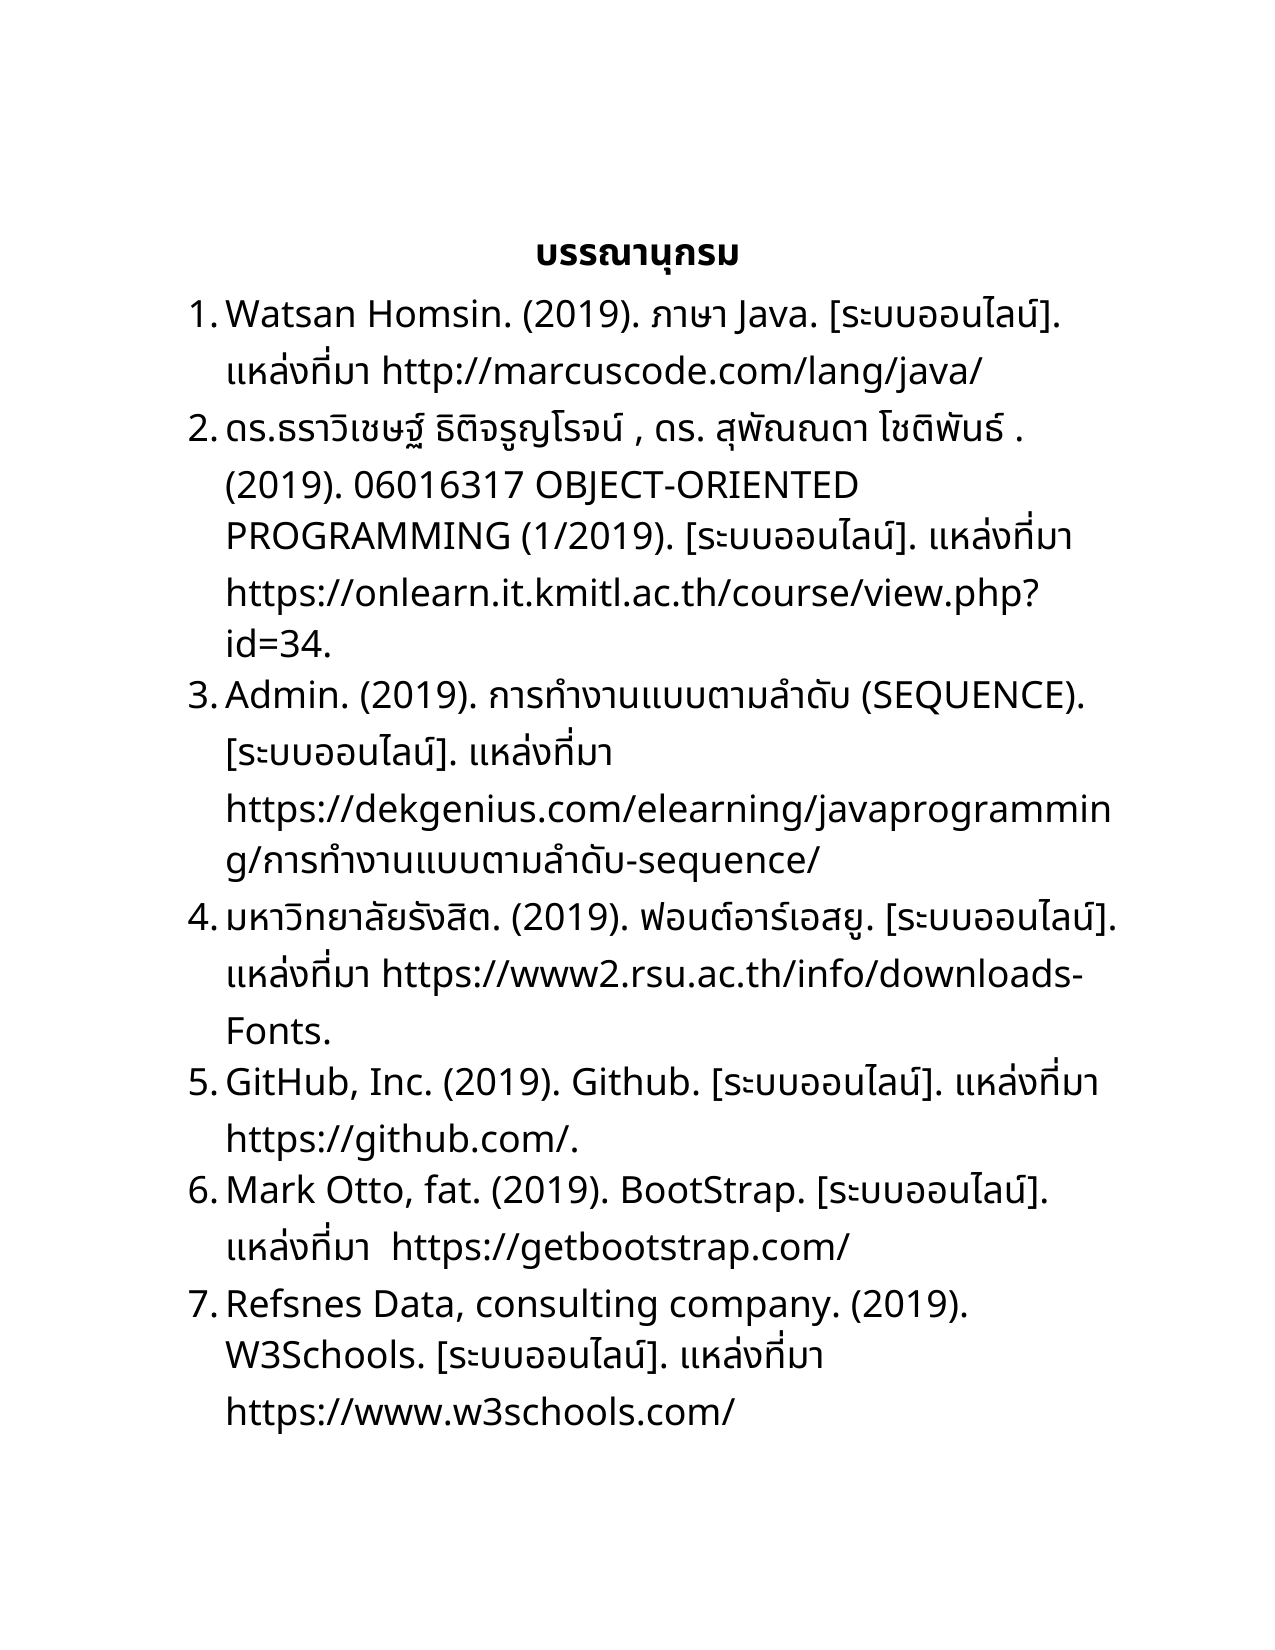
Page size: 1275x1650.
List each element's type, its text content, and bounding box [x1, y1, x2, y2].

list Mark Otto, fat. (2019). BootStrap. [ระบบออนไลน์]. แหล่งที่มา https://getbootstrap.com/ [187, 1163, 1125, 1277]
list Admin. (2019). การทำงานแบบตามลำดับ (SEQUENCE). [ระบบออนไลน์]. แหล่งที่มา https://dekgenius.com/elearning/javaprogramming/การทำงานแบบตามลำดับ-sequence/ [187, 668, 1125, 890]
list มหาวิทยาลัยรังสิต. (2019). ฟอนต์อาร์เอสยู. [ระบบออนไลน์]. แหล่งที่มา https://www2.rsu.ac.th/info/downloads-Fonts. [187, 890, 1125, 1055]
subtitle บรรณานุกรม [150, 226, 1125, 283]
list Refsnes Data, consulting company. (2019). W3Schools. [ระบบออนไลน์]. แหล่งที่มา https://www.w3schools.com/ [187, 1277, 1125, 1436]
list ดร.ธราวิเชษฐ์ ธิติจรูญโรจน์ , ดร. สุพัณณดา โชติพันธ์ . (2019). 06016317 OBJECT-ORIENTED PROGRAMMING (1/2019). [ระบบออนไลน์]. แหล่งที่มา https://onlearn.it.kmitl.ac.th/course/view.php?id=34. [187, 401, 1125, 668]
list Watsan Homsin. (2019). ภาษา Java. [ระบบออนไลน์]. แหล่งที่มา http://marcuscode.com/lang/java/ [187, 287, 1125, 401]
list GitHub, Inc. (2019). Github. [ระบบออนไลน์]. แหล่งที่มา https://github.com/. [187, 1055, 1125, 1163]
